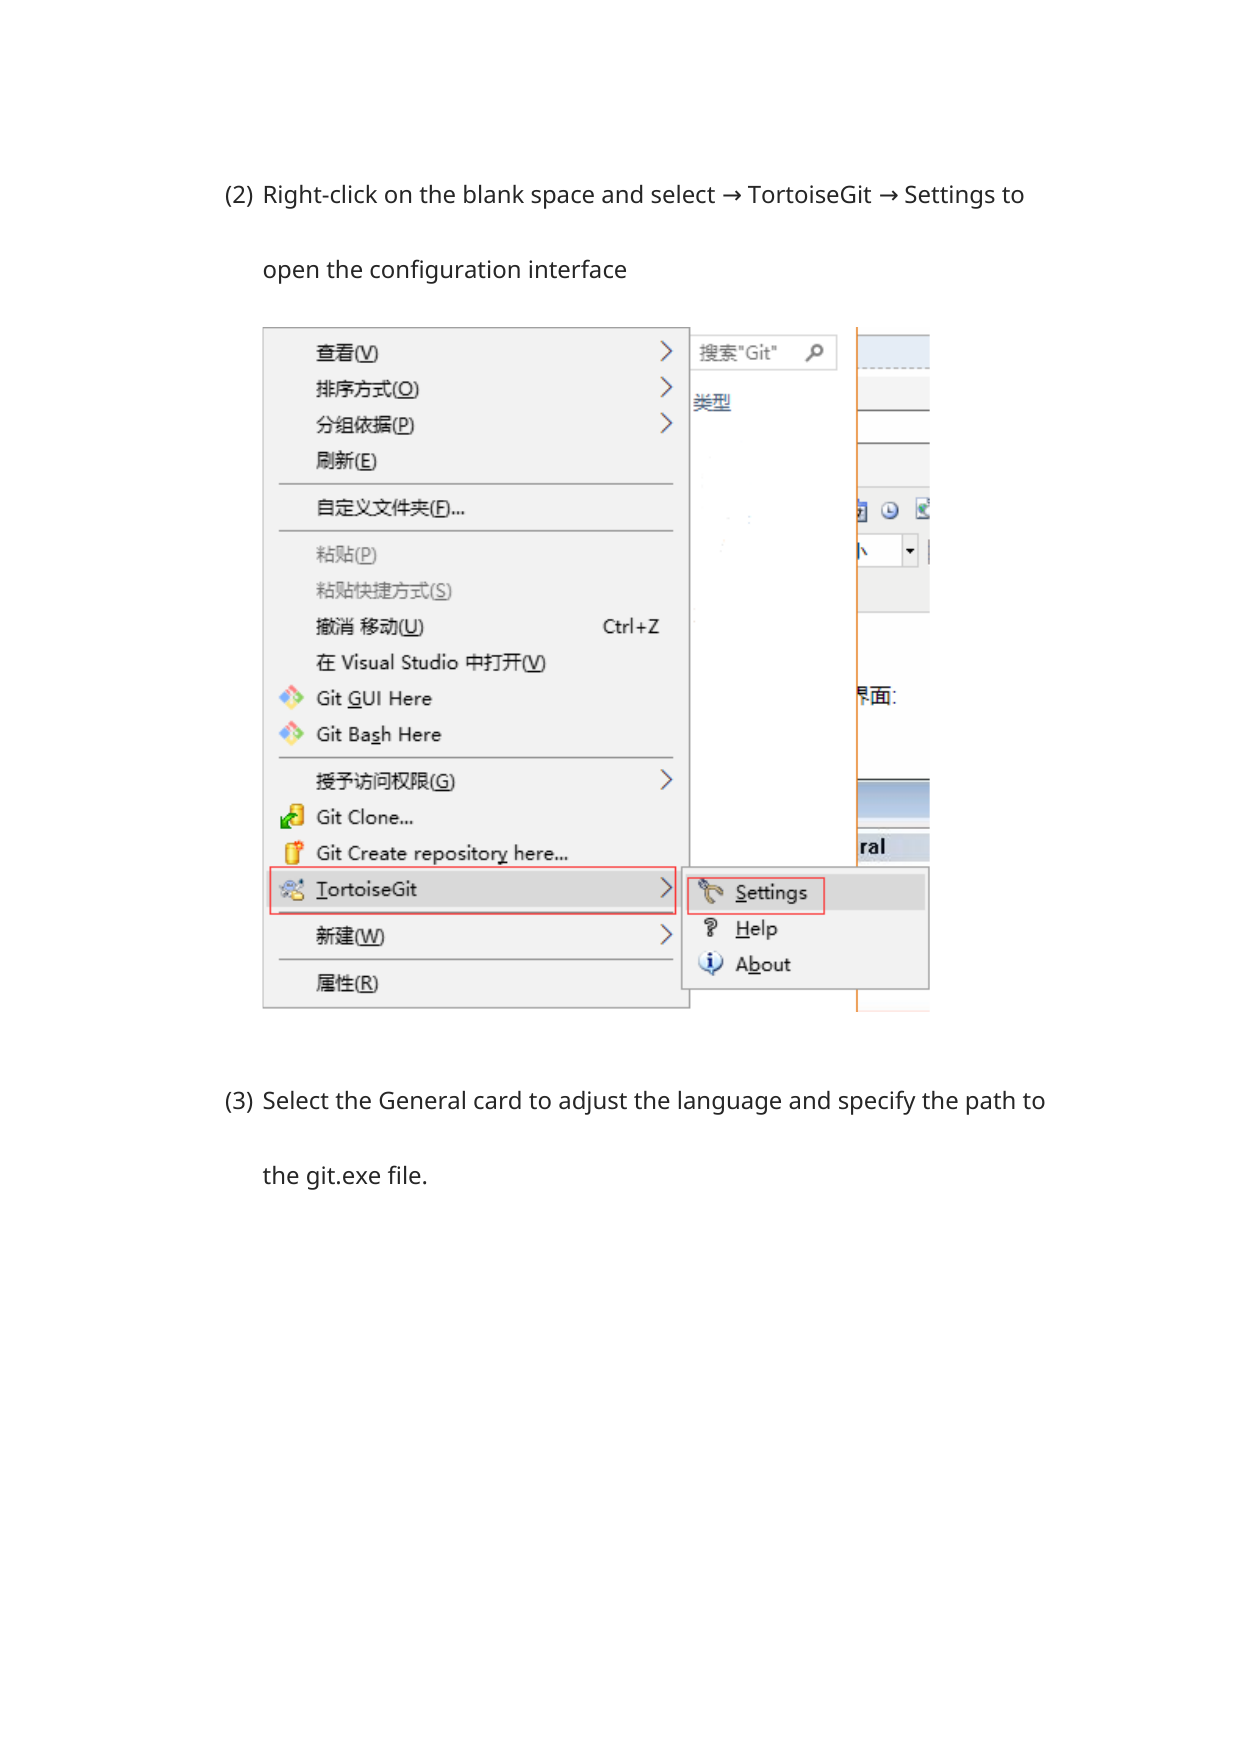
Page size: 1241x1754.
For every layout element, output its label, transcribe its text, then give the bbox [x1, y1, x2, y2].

list Right-click on the blank space and select → TortoiseGit → Settings to open the configuration interface [225, 162, 1053, 302]
picture [262, 327, 930, 1012]
list Select the General card to adjust the language and specify the path to the git.exe file. [225, 1068, 1053, 1208]
